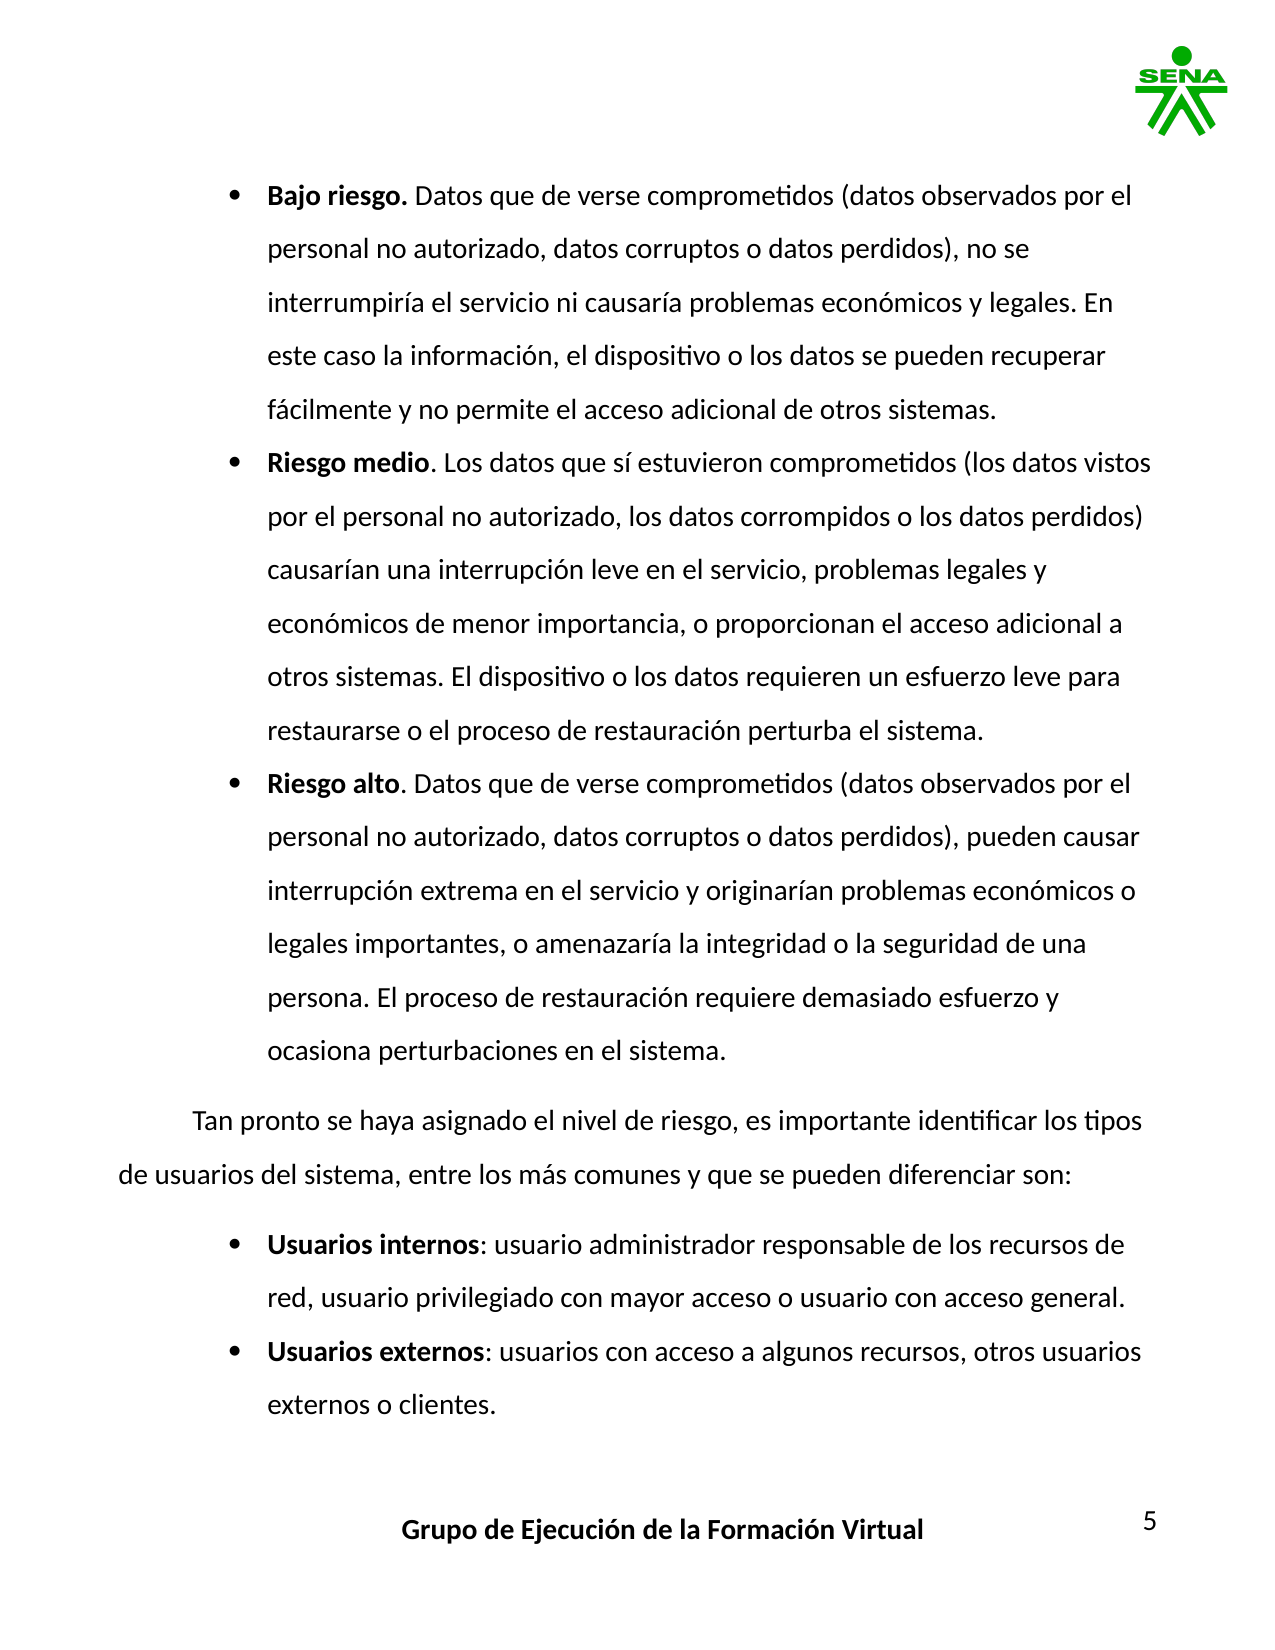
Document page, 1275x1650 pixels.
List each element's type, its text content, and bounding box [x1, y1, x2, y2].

list Usuarios externos: usuarios con acceso a algunos recursos, otros usuarios externos o clientes. [229, 1333, 1157, 1422]
list Bajo riesgo. Datos que de verse comprometidos (datos observados por el personal no autorizado, datos corruptos o datos perdidos), no se interrumpiría el servicio ni causaría problemas económicos y legales. En este caso la información, el dispositivo o los datos se pueden recuperar fácilmente y no permite el acceso adicional de otros sistemas. [229, 177, 1157, 427]
picture [1135, 46, 1228, 136]
text Tan pronto se haya asignado el nivel de riesgo, es importante identificar los tipos de usuarios del sistema, entre los más comunes y que se pueden diferenciar son: [118, 1102, 1157, 1191]
list Riesgo medio. Los datos que sí estuvieron comprometidos (los datos vistos por el personal no autorizado, los datos corrompidos o los datos perdidos) causarían una interrupción leve en el servicio, problemas legales y económicos de menor importancia, o proporcionan el acceso adicional a otros sistemas. El dispositivo o los datos requieren un esfuerzo leve para restaurarse o el proceso de restauración perturba el sistema. [229, 444, 1157, 747]
list Riesgo alto. Datos que de verse comprometidos (datos observados por el personal no autorizado, datos corruptos o datos perdidos), pueden causar interrupción extrema en el servicio y originarían problemas económicos o legales importantes, o amenazaría la integridad o la seguridad de una persona. El proceso de restauración requiere demasiado esfuerzo y ocasiona perturbaciones en el sistema. [229, 765, 1157, 1068]
list Usuarios internos: usuario administrador responsable de los recursos de red, usuario privilegiado con mayor acceso o usuario con acceso general. [229, 1226, 1157, 1315]
